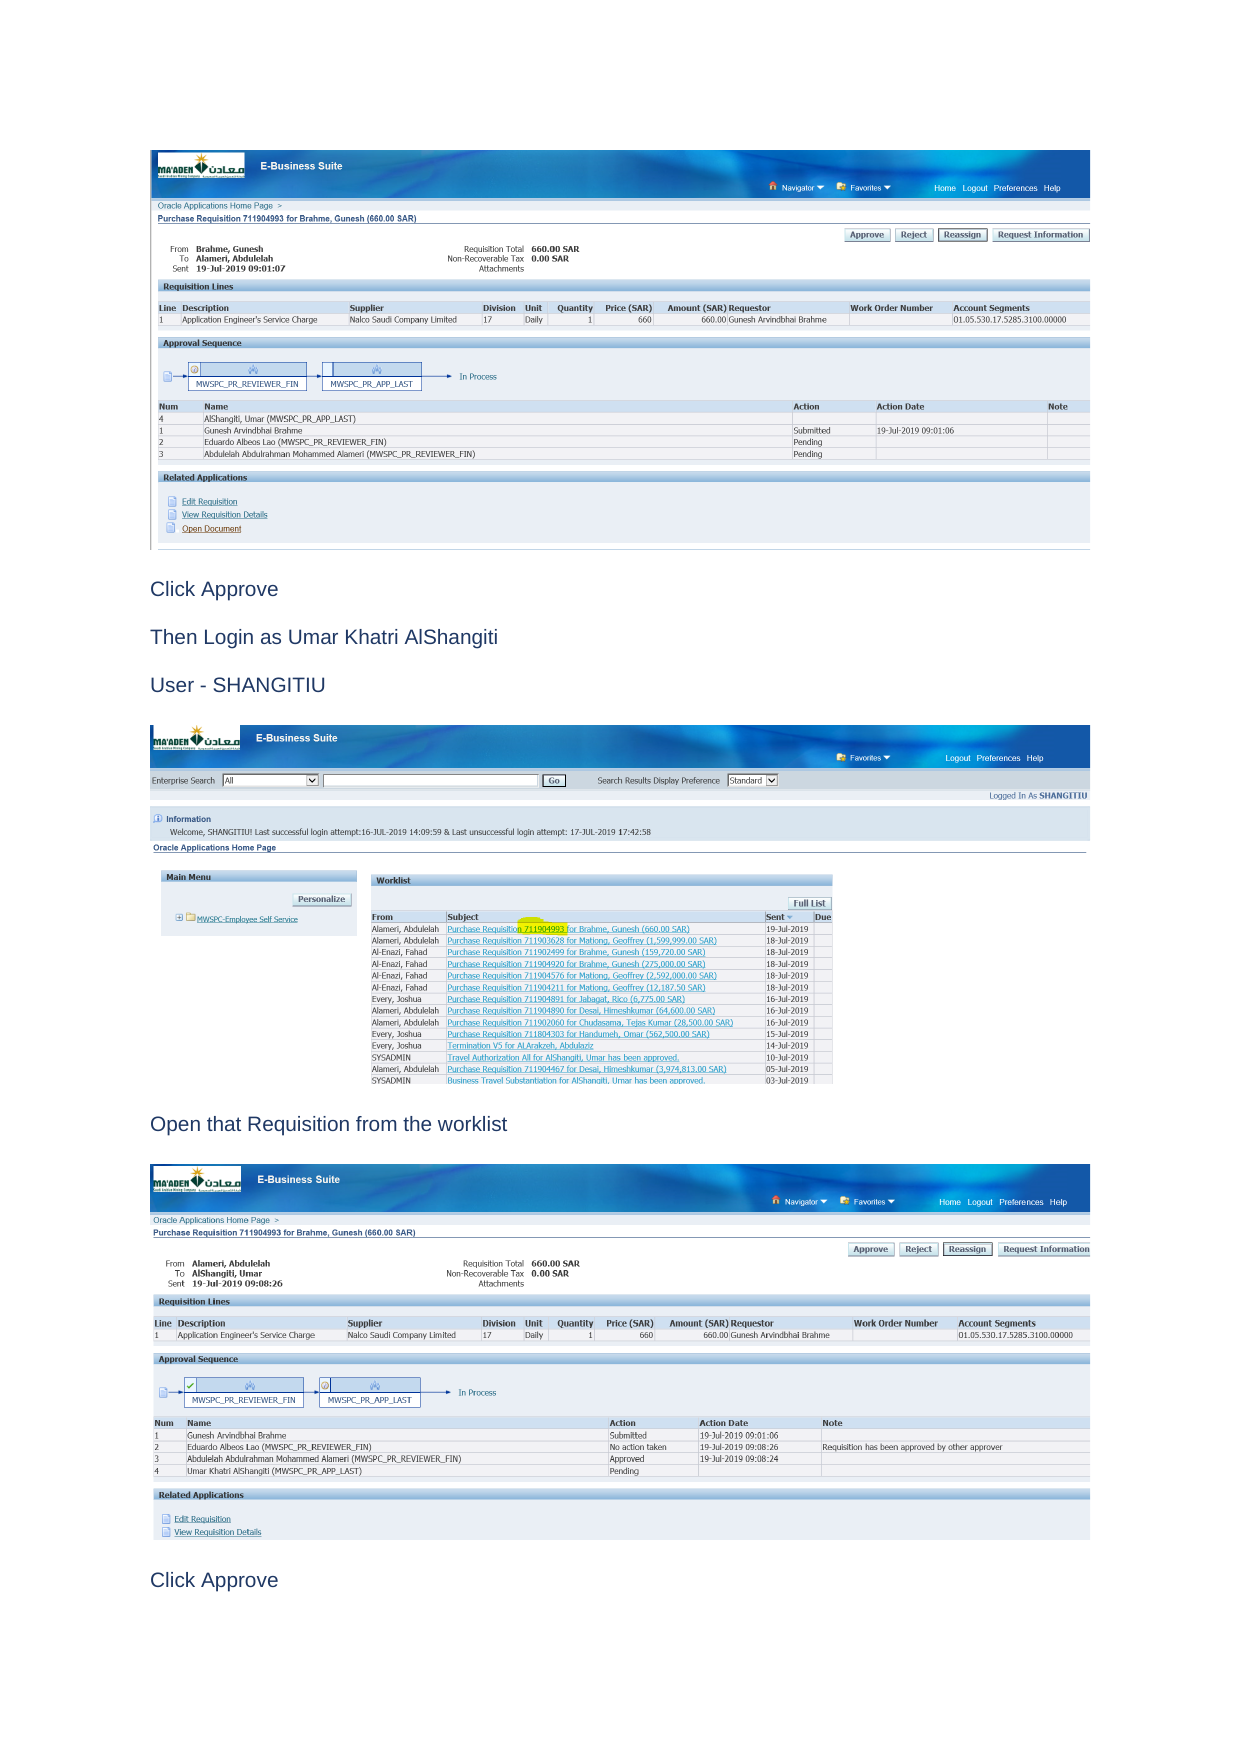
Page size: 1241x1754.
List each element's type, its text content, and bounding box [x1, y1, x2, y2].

picture [150, 1164, 1091, 1540]
text Then Login as Umar Khatri AlShangiti [150, 625, 1090, 649]
picture [150, 725, 1091, 1084]
picture [150, 150, 1091, 550]
text Open that Requisition from the worklist [150, 1112, 1090, 1136]
text Click Approve [150, 577, 1090, 601]
text User - SHANGITIU [150, 673, 1090, 697]
text Click Approve [150, 1568, 1090, 1592]
